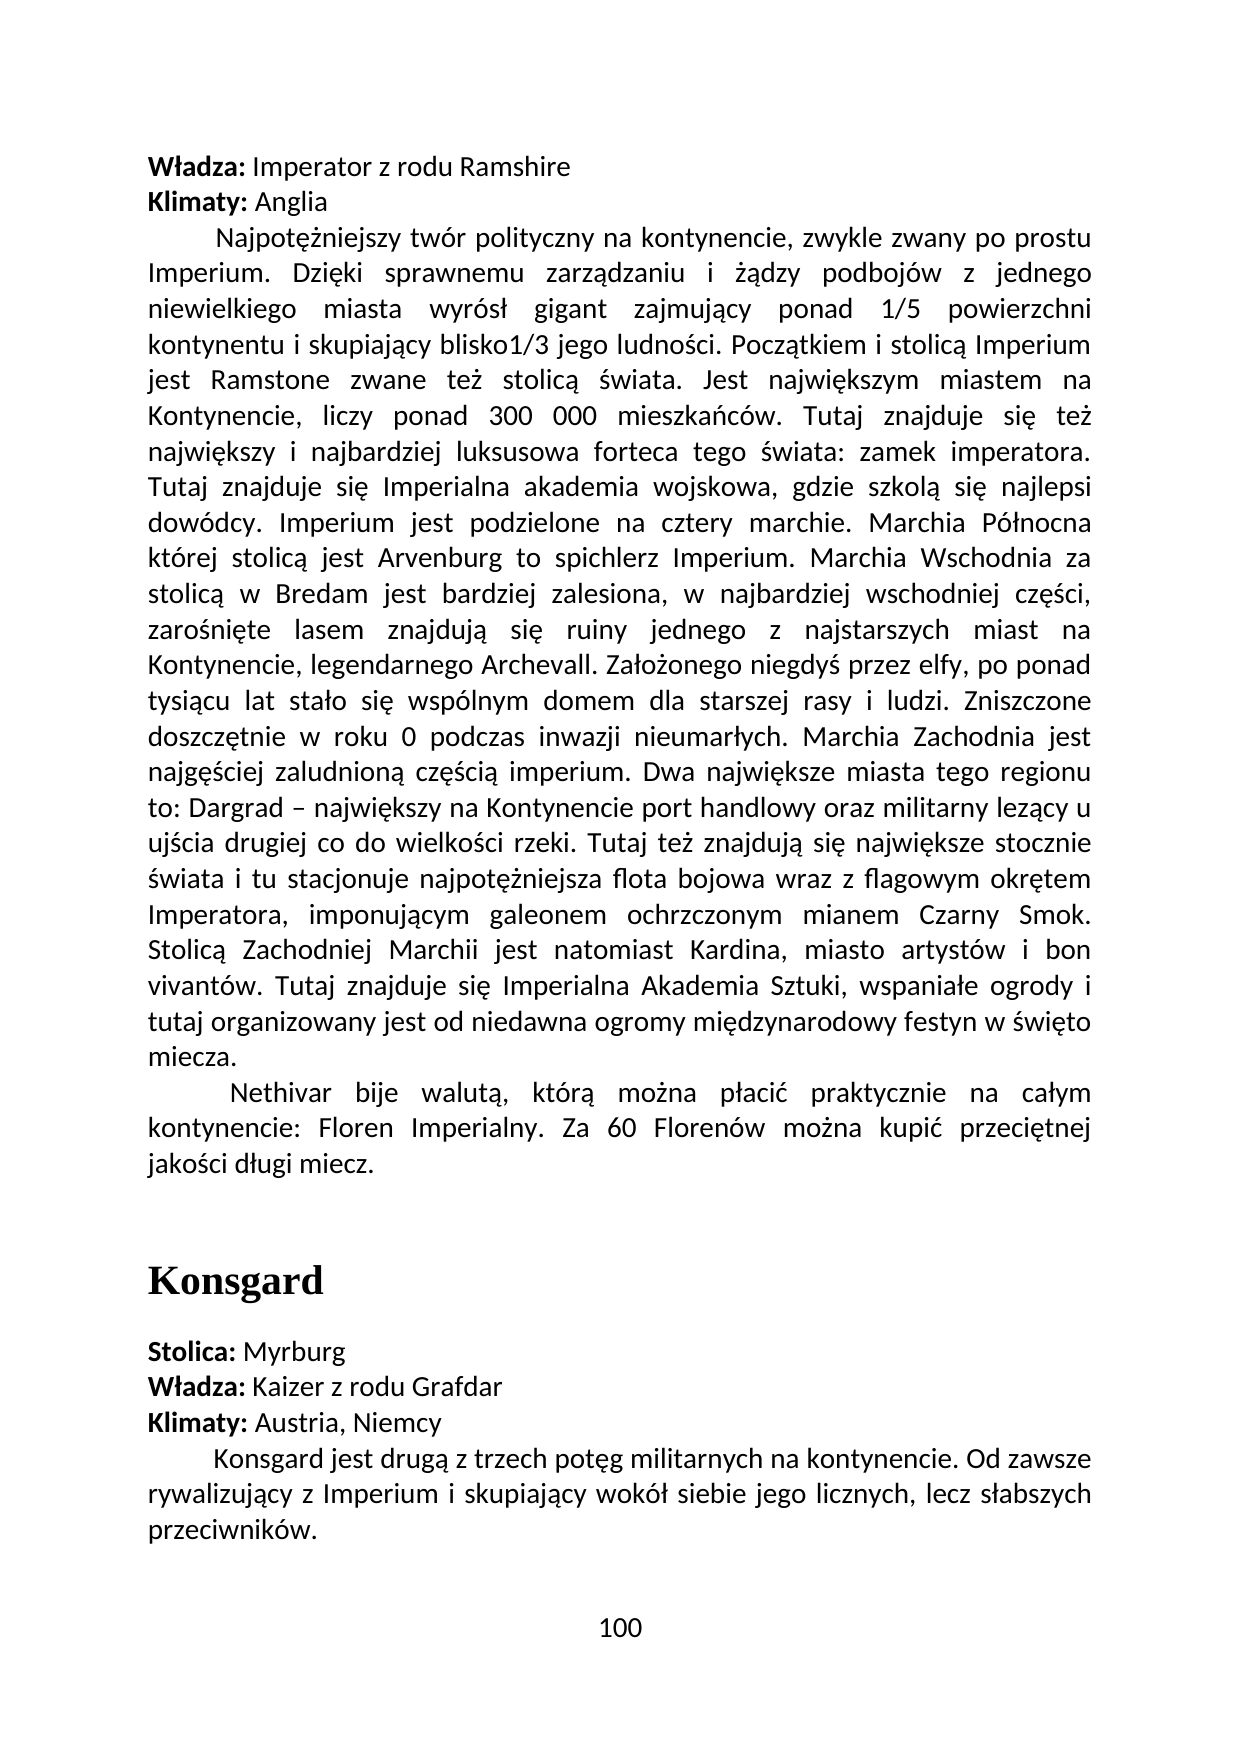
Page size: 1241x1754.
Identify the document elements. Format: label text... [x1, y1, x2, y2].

text Stolica: Myrburg [148, 1333, 1093, 1368]
text Konsgard jest drugą z trzech potęg militarnych na kontynencie. Od zawsze rywalizujący z Imperium i skupiający wokół siebie jego licznych, lecz słabszych przeciwników. [148, 1440, 1093, 1547]
text Klimaty: Anglia [148, 183, 1093, 219]
text Najpotężniejszy twór polityczny na kontynencie, zwykle zwany po prostu Imperium. Dzięki sprawnemu zarządzaniu i żądzy podbojów z jednego niewielkiego miasta wyrósł gigant zajmujący ponad 1/5 powierzchni kontynentu i skupiający blisko1/3 jego ludności. Początkiem i stolicą Imperium jest Ramstone zwane też stolicą świata. Jest największym miastem na Kontynencie, liczy ponad 300 000 mieszkańców. Tutaj znajduje się też największy i najbardziej luksusowa forteca tego świata: zamek imperatora. Tutaj znajduje się Imperialna akademia wojskowa, gdzie szkolą się najlepsi dowódcy. Imperium jest podzielone na cztery marchie. Marchia Północna której stolicą jest Arvenburg to spichlerz Imperium. Marchia Wschodnia za stolicą w Bredam jest bardziej zalesiona, w najbardziej wschodniej części, zarośnięte lasem znajdują się ruiny jednego z najstarszych miast na Kontynencie, legendarnego Archevall. Założonego niegdyś przez elfy, po ponad tysiącu lat stało się wspólnym domem dla starszej rasy i ludzi. Zniszczone doszczętnie w roku 0 podczas inwazji nieumarłych. Marchia Zachodnia jest najgęściej zaludnioną częścią imperium. Dwa największe miasta tego regionu to: Dargrad – największy na Kontynencie port handlowy oraz militarny lezący u ujścia drugiej co do wielkości rzeki. Tutaj też znajdują się największe stocznie świata i tu stacjonuje najpotężniejsza flota bojowa wraz z flagowym okrętem Imperatora, imponującym galeonem ochrzczonym mianem Czarny Smok. Stolicą Zachodniej Marchii jest natomiast Kardina, miasto artystów i bon vivantów. Tutaj znajduje się Imperialna Akademia Sztuki, wspaniałe ogrody i tutaj organizowany jest od niedawna ogromy międzynarodowy festyn w święto miecza. [148, 219, 1093, 1074]
text Klimaty: Austria, Niemcy [148, 1404, 1093, 1440]
text Nethivar bije walutą, którą można płacić praktycznie na całym kontynencie: Floren Imperialny. Za 60 Florenów można kupić przeciętnej jakości długi miecz. [148, 1074, 1093, 1181]
text Władza: Kaizer z rodu Grafdar [148, 1368, 1093, 1404]
subtitle Konsgard [148, 1256, 1093, 1304]
text Władza: Imperator z rodu Ramshire [148, 148, 1093, 183]
